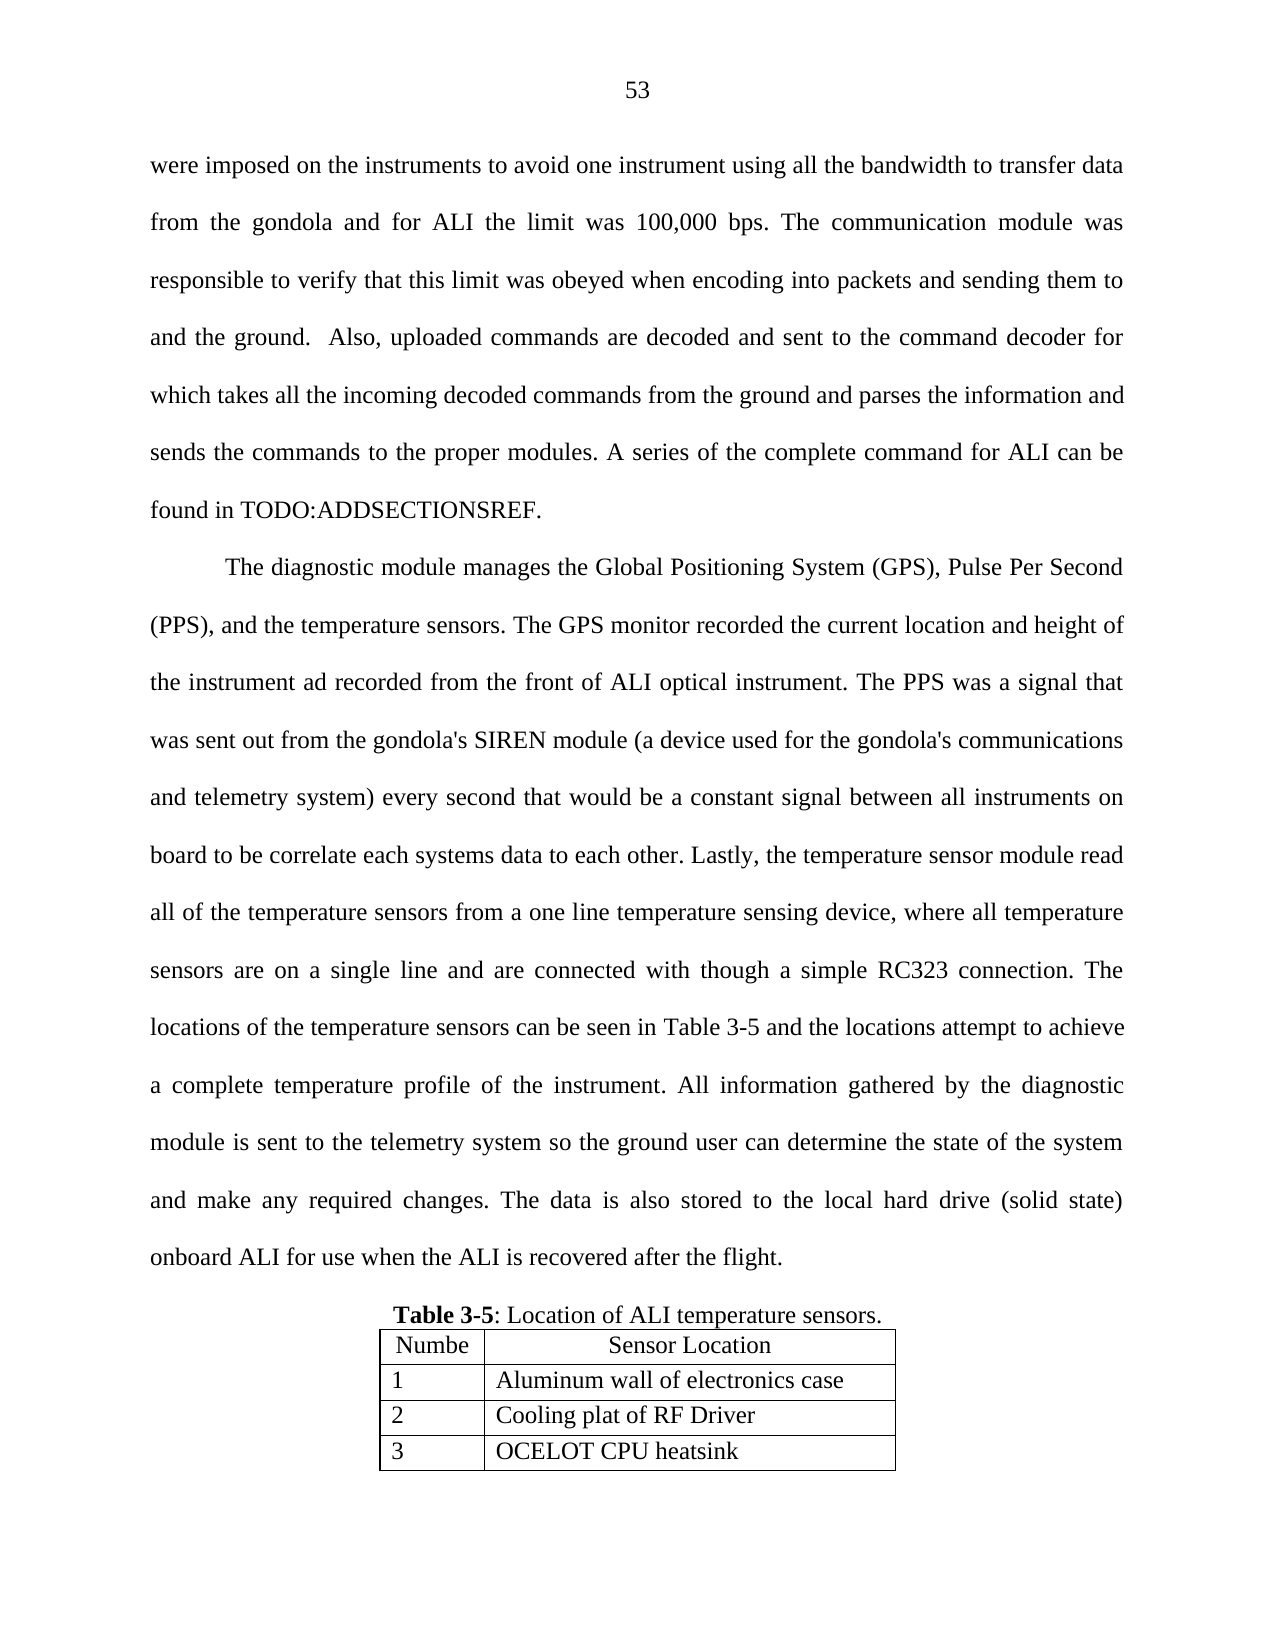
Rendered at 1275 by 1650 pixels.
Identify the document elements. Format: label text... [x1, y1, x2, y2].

table_header Number [381, 1330, 484, 1364]
table_cell 3 [381, 1436, 484, 1470]
table_cell 2 [381, 1401, 484, 1435]
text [150, 150, 1125, 524]
text Table 3-5: Location of ALI temperature sensors. [150, 1300, 1125, 1329]
table_cell Cooling plat of RF Driver [485, 1401, 895, 1435]
table_cell 1 [381, 1365, 484, 1399]
table_header Sensor Location [485, 1330, 895, 1364]
text The diagnostic module manages the Global Positioning System (GPS), Pulse Per Second (PPS), and the temperature sensors. The GPS monitor recorded the current location and height of the instrument ad recorded from the front of ALI optical instrument. The PPS was a signal that was sent out from the gondola's SIREN module (a device used for the gondola's communications and telemetry system) every second that would be a constant signal between all instruments on board to be correlate each systems data to each other. Lastly, the temperature sensor module read all of the temperature sensors from a one line temperature sensing device, where all temperature sensors are on a single line and are connected with though a simple RC323 connection. The locations of the temperature sensors can be seen in Table 3-5 and the locations attempt to achieve a complete temperature profile of the instrument. All information gathered by the diagnostic module is sent to the telemetry system so the ground user can determine the state of the system and make any required changes. The data is also stored to the local hard drive (solid state) onboard ALI for use when the ALI is recovered after the flight. [150, 552, 1125, 1271]
table_cell OCELOT CPU heatsink [485, 1436, 895, 1470]
table_cell Aluminum wall of electronics case [485, 1365, 895, 1399]
